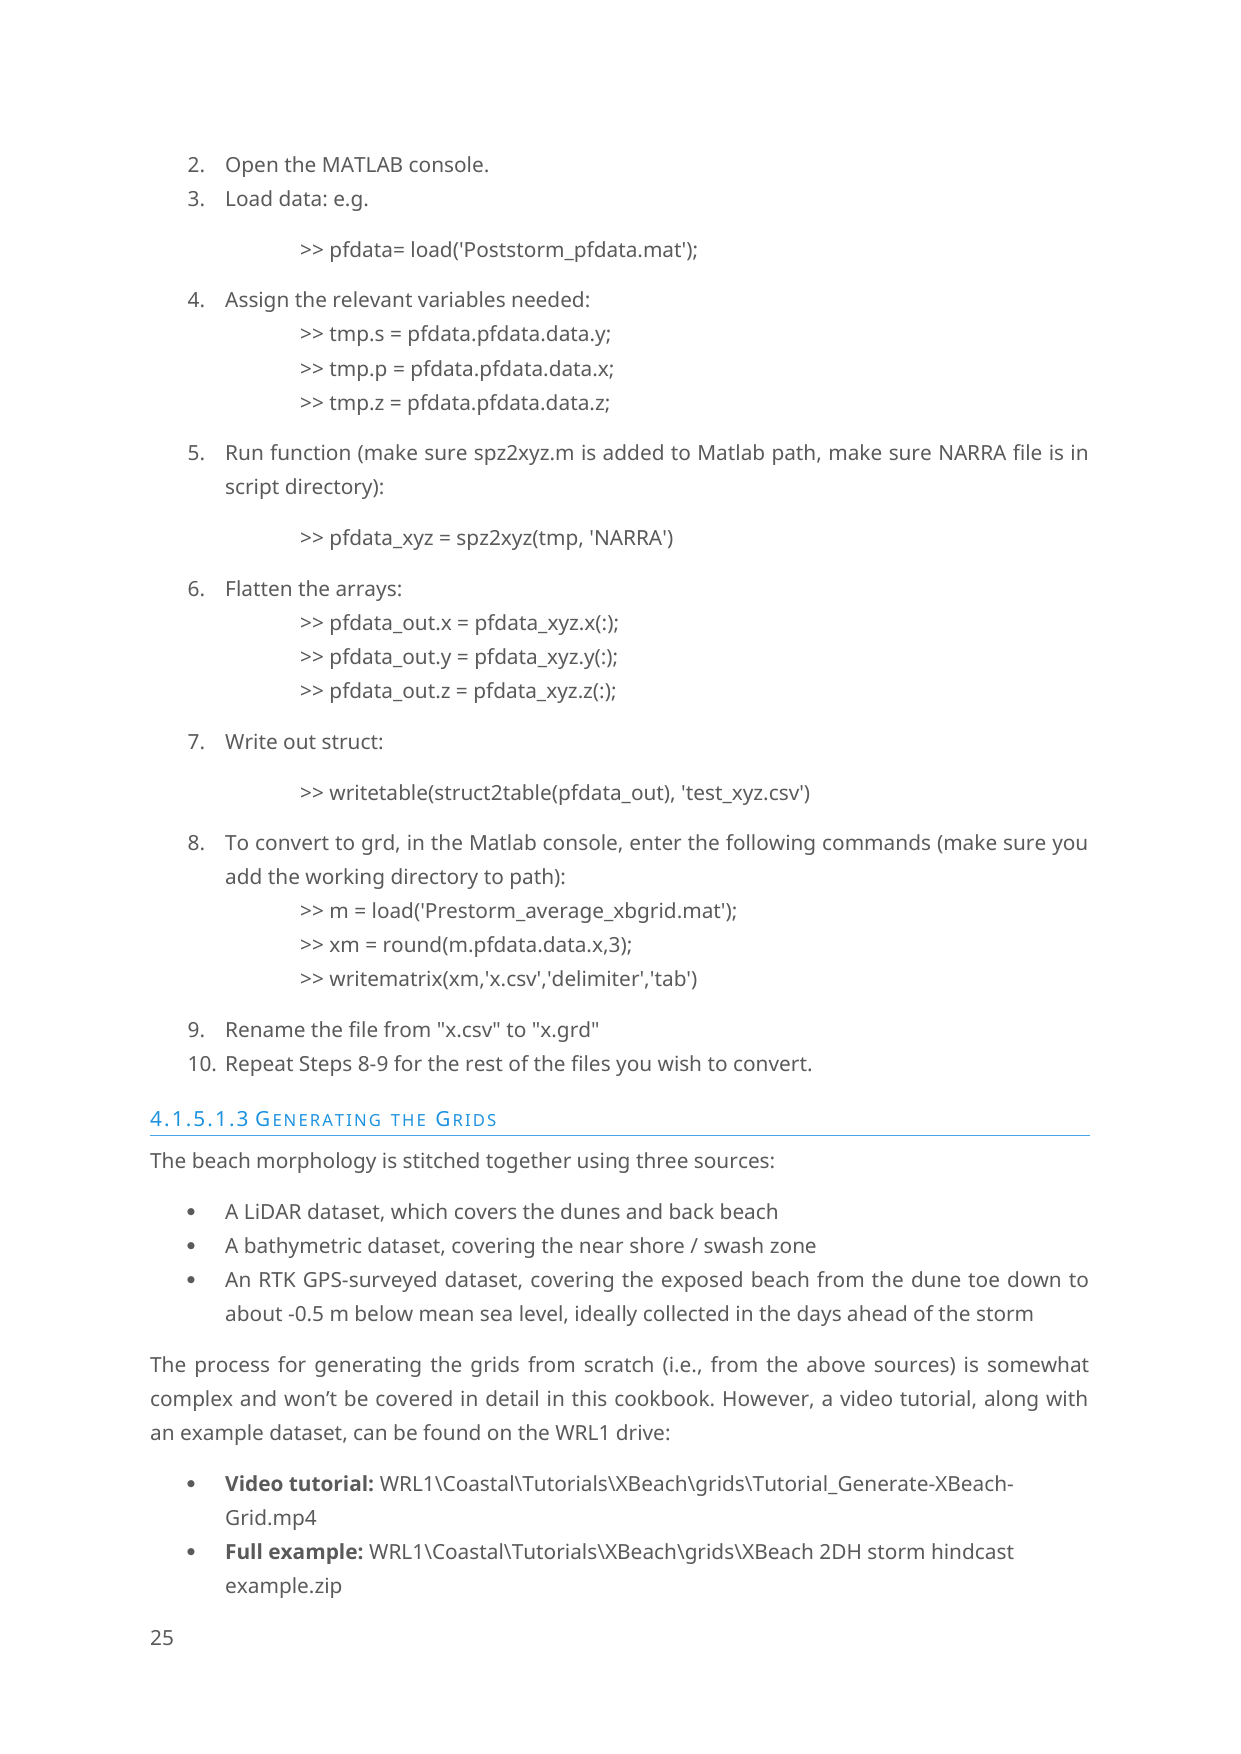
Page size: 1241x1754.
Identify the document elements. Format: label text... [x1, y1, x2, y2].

list To convert to grd, in the Matlab console, enter the following commands (make sure you add the working directory to path): [187, 828, 1090, 891]
list Flatten the arrays: [187, 574, 1090, 602]
text >> pfdata_xyz = spz2xyz(tmp, 'NARRA') [225, 523, 1090, 552]
list Video tutorial: WRL1\Coastal\Tutorials\XBeach\grids\Tutorial_Generate-XBeach-Grid.mp4 [187, 1469, 1090, 1531]
list A LiDAR dataset, which covers the dunes and back beach [187, 1197, 1090, 1225]
list Write out struct: [187, 727, 1090, 755]
text >> m = load('Prestorm_average_xbgrid.mat'); [225, 896, 1090, 925]
text >> writematrix(xm,'x.csv','delimiter','tab') [225, 964, 1090, 993]
text >> writetable(struct2table(pfdata_out), 'test_xyz.csv') [225, 778, 1090, 806]
text >> xm = round(m.pfdata.data.x,3); [225, 931, 1090, 959]
text >> pfdata_out.z = pfdata_xyz.z(:); [225, 676, 1090, 704]
text The process for generating the grids from scratch (i.e., from the above sources) is somewhat complex and won’t be covered in detail in this cookbook. However, a video tutorial, along with an example dataset, can be found on the WRL1 drive: [150, 1350, 1090, 1446]
list Run function (make sure spz2xyz.m is added to Matlab path, make sure NARRA file is in script directory): [187, 438, 1090, 501]
text >> pfdata= load('Poststorm_pfdata.mat'); [225, 235, 1090, 263]
list An RTK GPS-surveyed dataset, covering the exposed beach from the dune toe down to about -0.5 m below mean sea level, ideally collected in the days ahead of the storm [187, 1265, 1090, 1328]
subtitle Generating the Grids [150, 1104, 1090, 1135]
text The beach morphology is stitched together using three sources: [150, 1146, 1090, 1175]
list Repeat Steps 8-9 for the rest of the files you wish to convert. [187, 1049, 1090, 1078]
text >> tmp.s = pfdata.pfdata.data.y; [225, 319, 1090, 348]
text >> tmp.z = pfdata.pfdata.data.z; [225, 388, 1090, 416]
list Load data: e.g. [187, 184, 1090, 212]
text >> pfdata_out.y = pfdata_xyz.y(:); [225, 642, 1090, 671]
list Open the MATLAB console. [187, 150, 1090, 178]
text >> tmp.p = pfdata.pfdata.data.x; [225, 354, 1090, 382]
list Full example: WRL1\Coastal\Tutorials\XBeach\grids\XBeach 2DH storm hindcast example.zip [187, 1537, 1090, 1599]
list Assign the relevant variables needed: [187, 286, 1090, 314]
list A bathymetric dataset, covering the near shore / swash zone [187, 1231, 1090, 1259]
text >> pfdata_out.x = pfdata_xyz.x(:); [225, 608, 1090, 636]
list Rename the file from "x.csv" to "x.grd" [187, 1015, 1090, 1044]
